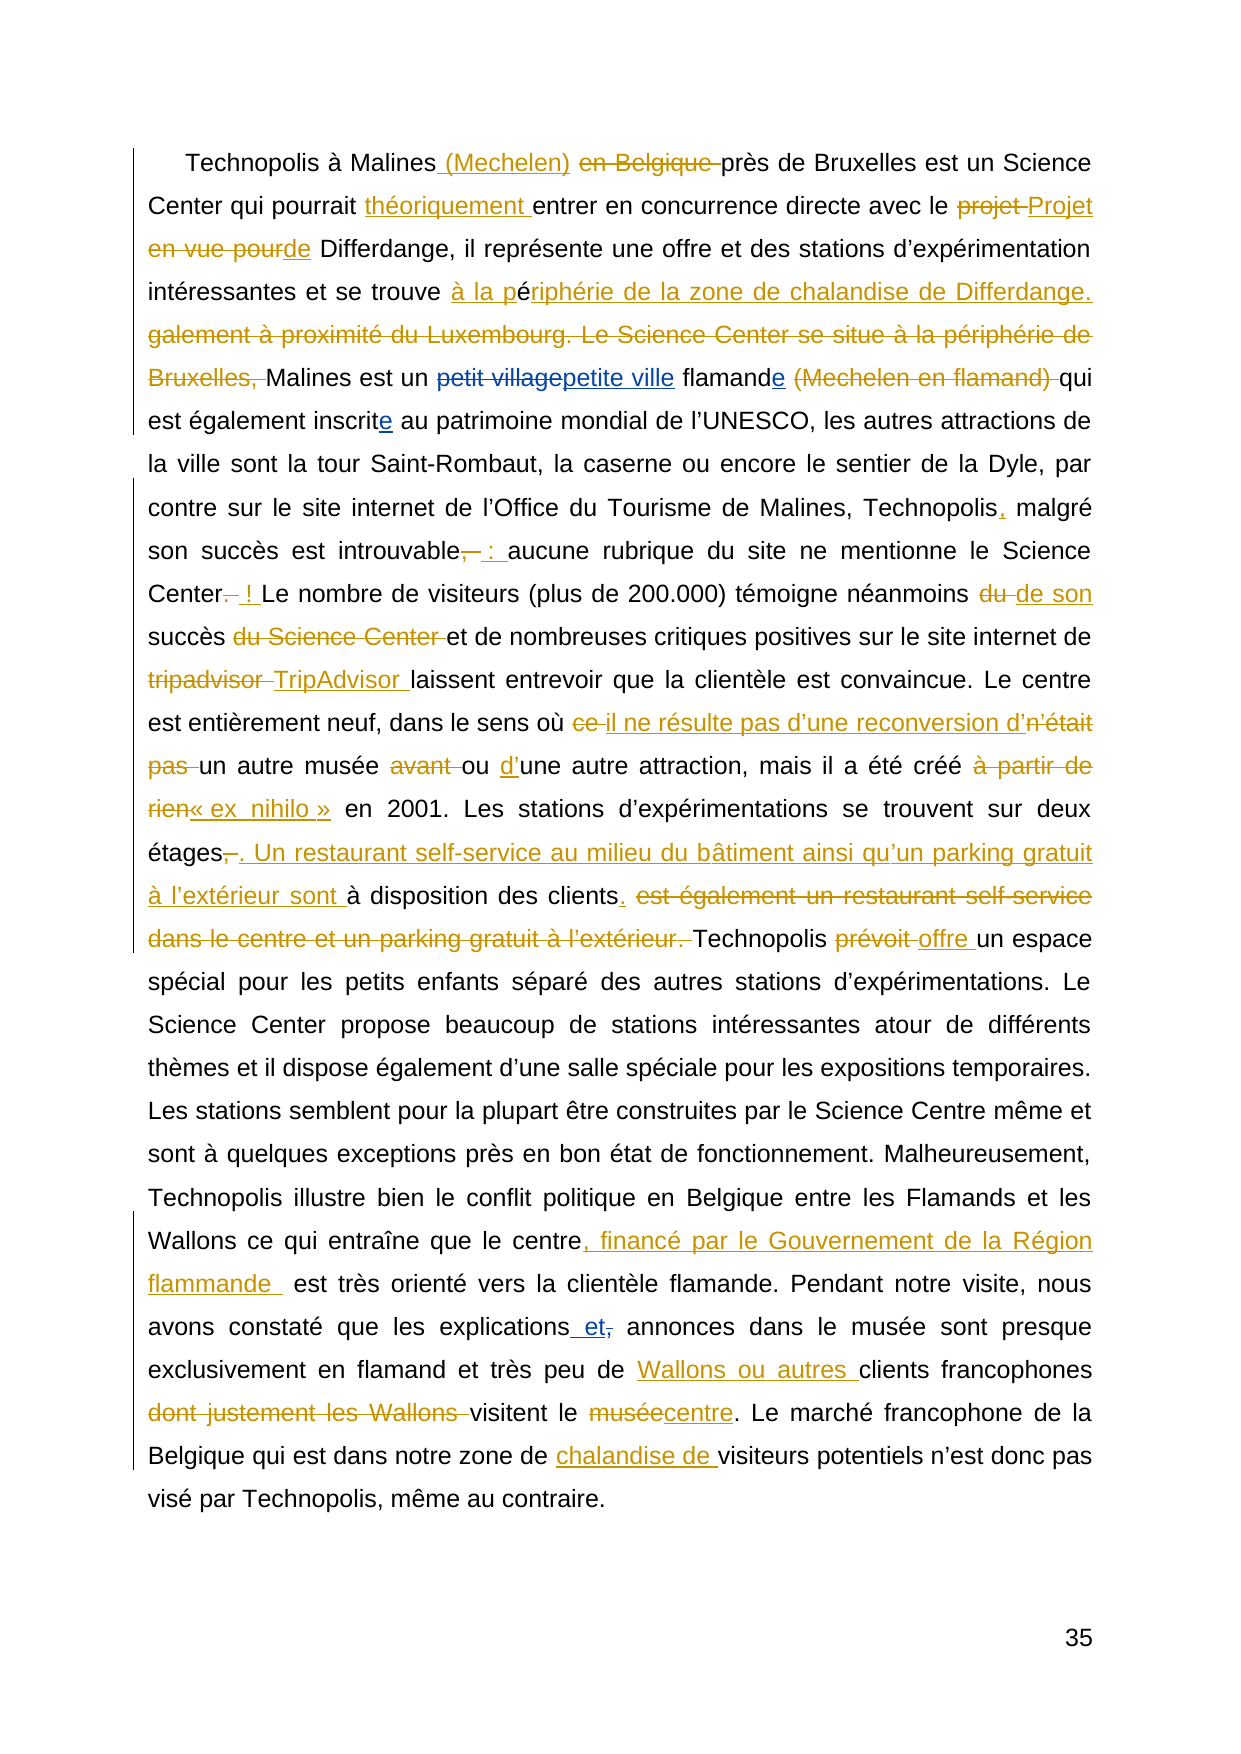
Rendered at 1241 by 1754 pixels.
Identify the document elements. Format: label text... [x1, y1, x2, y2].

text Technopolis à Malines près de Bruxelles est un Science Center qui pourrait entrer en concurrence directe avec le Differdange, il représente une offre et des stations d’expérimentation intéressantes et se trouve éMalines est un flamand qui est également inscrit au patrimoine mondial de l’UNESCO, les autres attractions de la ville sont la tour Saint-Rombaut, la caserne ou encore le sentier de la Dyle, par contre sur le site internet de l’Office du Tourisme de Malines, Technopolis malgré son succès est introuvableaucune rubrique du site ne mentionne le Science CenterLe nombre de visiteurs (plus de 200.000) témoigne néanmoins succès et de nombreuses critiques positives sur le site internet de laissent entrevoir que la clientèle est convaincue. Le centre est entièrement neuf, dans le sens où un autre musée ou une autre attraction, mais il a été créé en 2001. Les stations d’expérimentations se trouvent sur deux étagesà disposition des clients Technopolis un espace spécial pour les petits enfants séparé des autres stations d’expérimentations. Le Science Center propose beaucoup de stations intéressantes atour de différents thèmes et il dispose également d’une salle spéciale pour les expositions temporaires. Les stations semblent pour la plupart être construites par le Science Centre même et sont à quelques exceptions près en bon état de fonctionnement. Malheureusement, Technopolis illustre bien le conflit politique en Belgique entre les Flamands et les Wallons ce qui entraîne que le centre est très orienté vers la clientèle flamande. Pendant notre visite, nous avons constaté que les explications annonces dans le musée sont presque exclusivement en flamand et très peu de clients francophones visitent le . Le marché francophone de la Belgique qui est dans notre zone de visiteurs potentiels n’est donc pas visé par Technopolis, même au contraire. [148, 337, 1093, 1513]
text Technopolis à Malines près de Bruxelles est un Science Center qui pourrait entrer en concurrence directe avec le Differdange, il représente une offre et des stations d’expérimentation intéressantes et se trouve éMalines est un flamand qui est également inscrit au patrimoine mondial de l’UNESCO, les autres attractions de la ville sont la tour Saint-Rombaut, la caserne ou encore le sentier de la Dyle, par contre sur le site internet de l’Office du Tourisme de Malines, Technopolis malgré son succès est introuvableaucune rubrique du site ne mentionne le Science CenterLe nombre de visiteurs (plus de 200.000) témoigne néanmoins succès et de nombreuses critiques positives sur le site internet de laissent entrevoir que la clientèle est convaincue. Le centre est entièrement neuf, dans le sens où un autre musée ou une autre attraction, mais il a été créé en 2001. Les stations d’expérimentations se trouvent sur deux étagesà disposition des clients Technopolis un espace spécial pour les petits enfants séparé des autres stations d’expérimentations. Le Science Center propose beaucoup de stations intéressantes atour de différents thèmes et il dispose également d’une salle spéciale pour les expositions temporaires. Les stations semblent pour la plupart être construites par le Science Centre même et sont à quelques exceptions près en bon état de fonctionnement. Malheureusement, Technopolis illustre bien le conflit politique en Belgique entre les Flamands et les Wallons ce qui entraîne que le centre est très orienté vers la clientèle flamande. Pendant notre visite, nous avons constaté que les explications annonces dans le musée sont presque exclusivement en flamand et très peu de clients francophones visitent le . Le marché francophone de la Belgique qui est dans notre zone de visiteurs potentiels n’est donc pas visé par Technopolis, même au contraire. [148, 148, 1093, 336]
